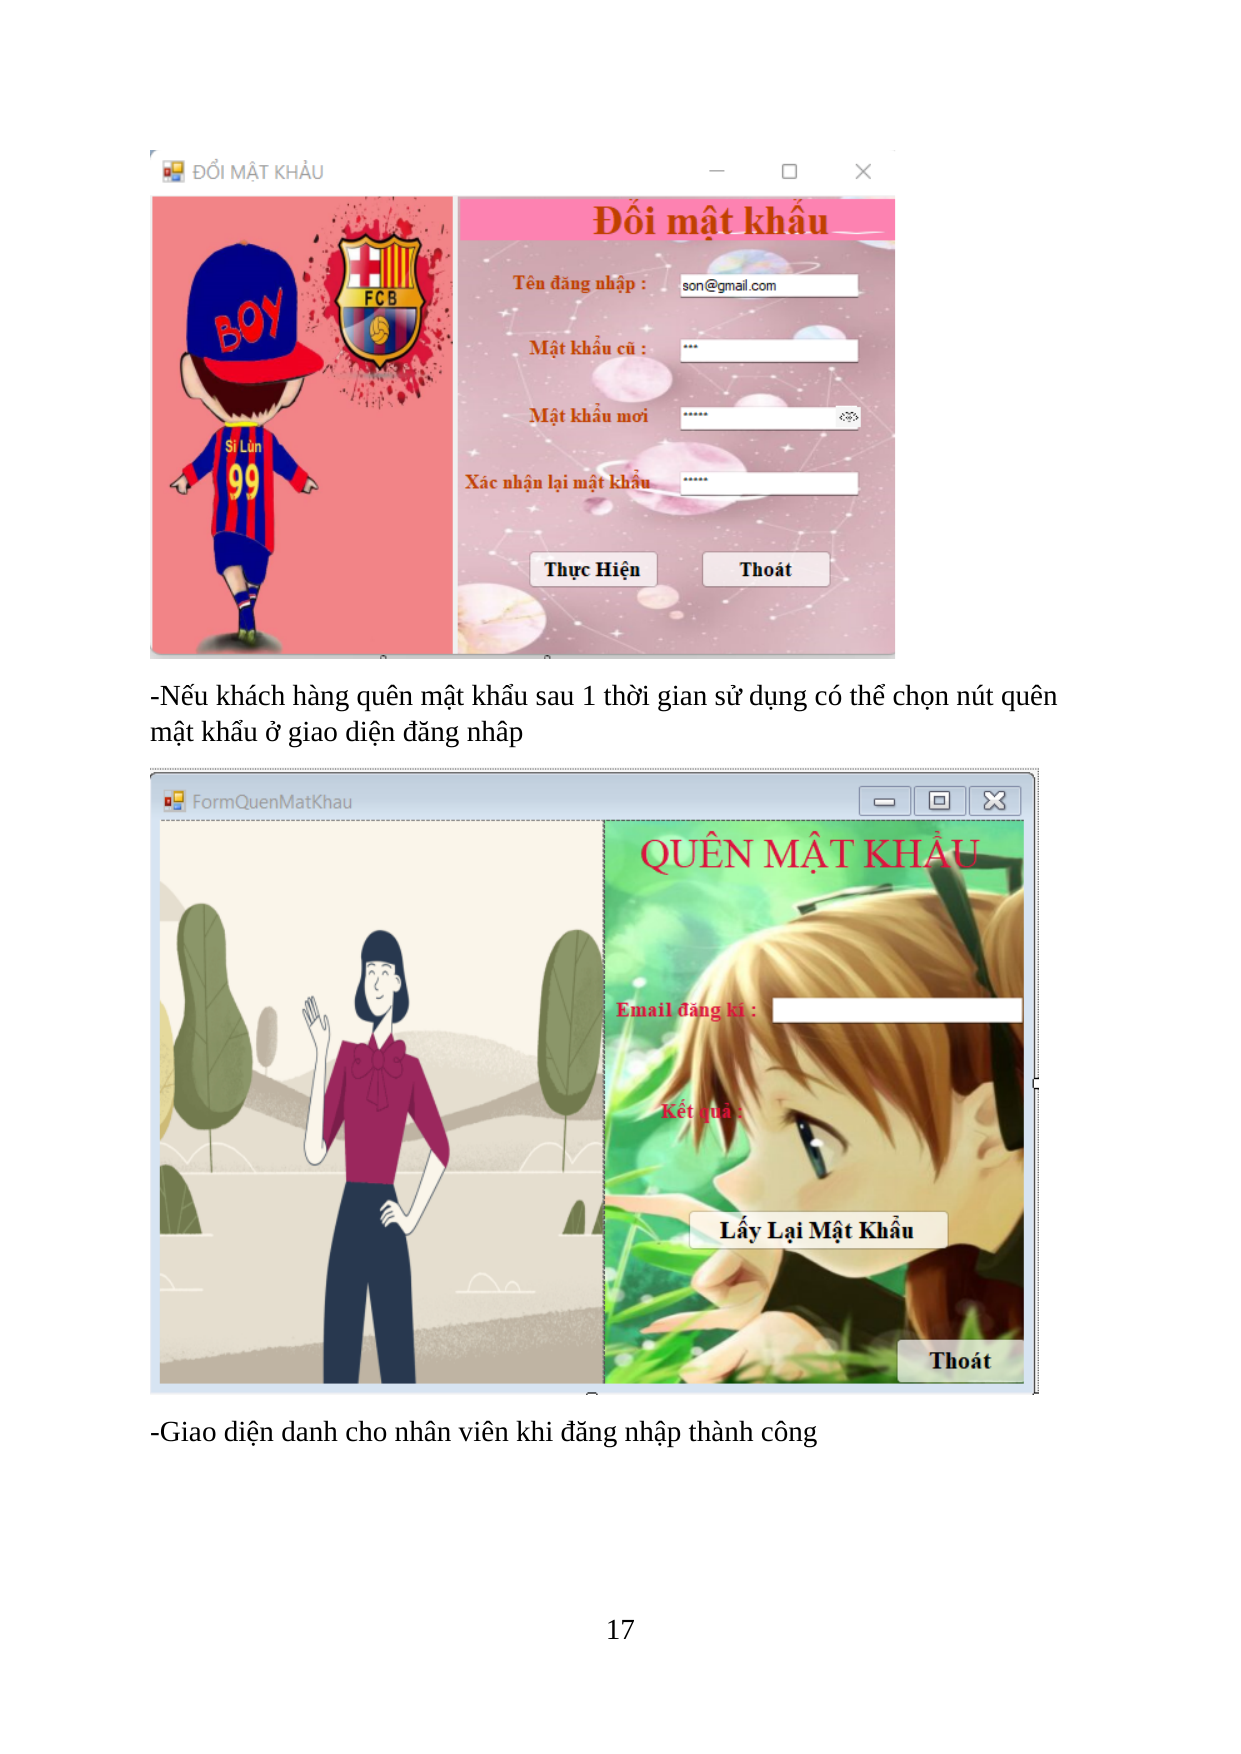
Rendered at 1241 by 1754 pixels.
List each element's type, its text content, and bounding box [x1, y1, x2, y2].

text -Giao diện danh cho nhân viên khi đăng nhập thành công [150, 1414, 1090, 1447]
text -Nếu khách hàng quên mật khẩu sau 1 thời gian sử dụng có thể chọn nút quên mật khẩu ở giao diện đăng nhâp [150, 678, 1090, 748]
picture [150, 767, 1039, 1395]
picture [150, 150, 896, 659]
